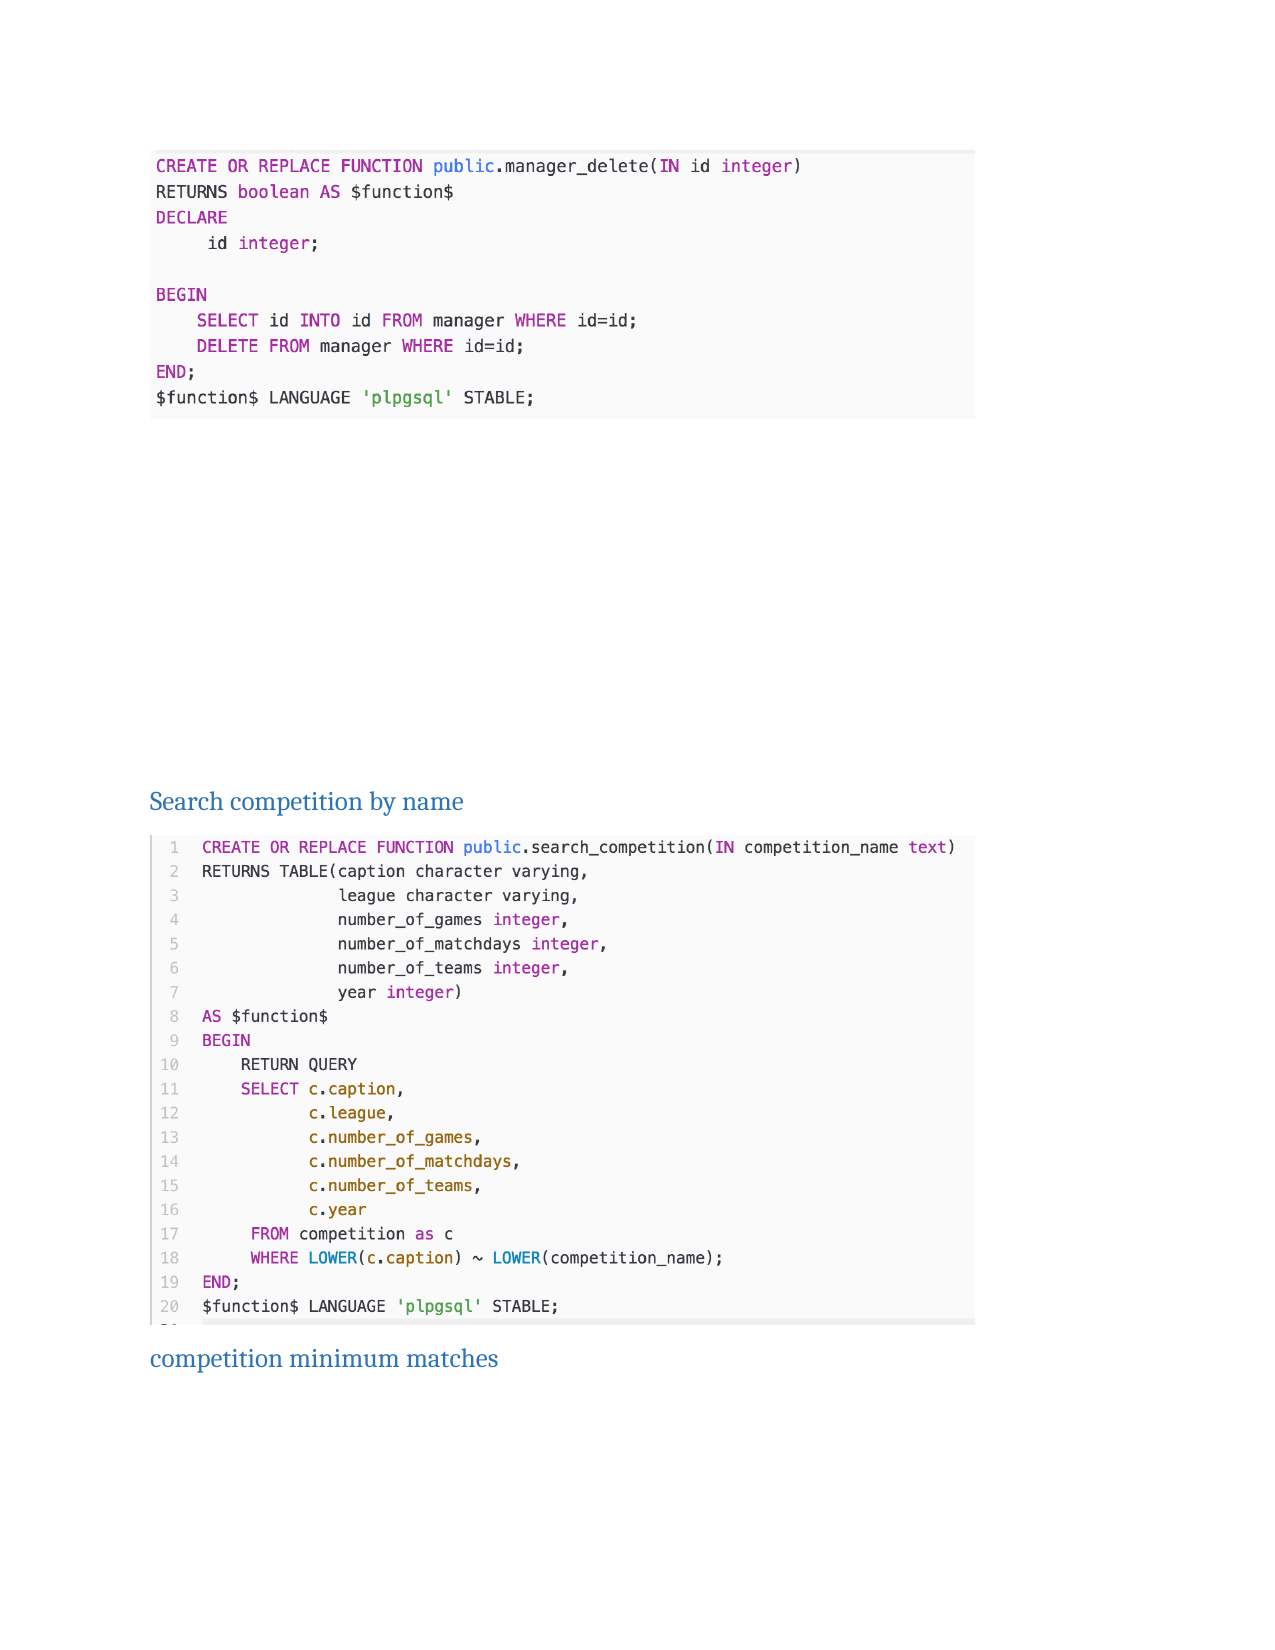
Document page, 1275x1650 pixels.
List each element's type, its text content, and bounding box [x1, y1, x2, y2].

picture [150, 835, 976, 1325]
text competition minimum matches [150, 1343, 1125, 1374]
picture [150, 150, 976, 419]
text Search competition by name [150, 786, 1125, 817]
